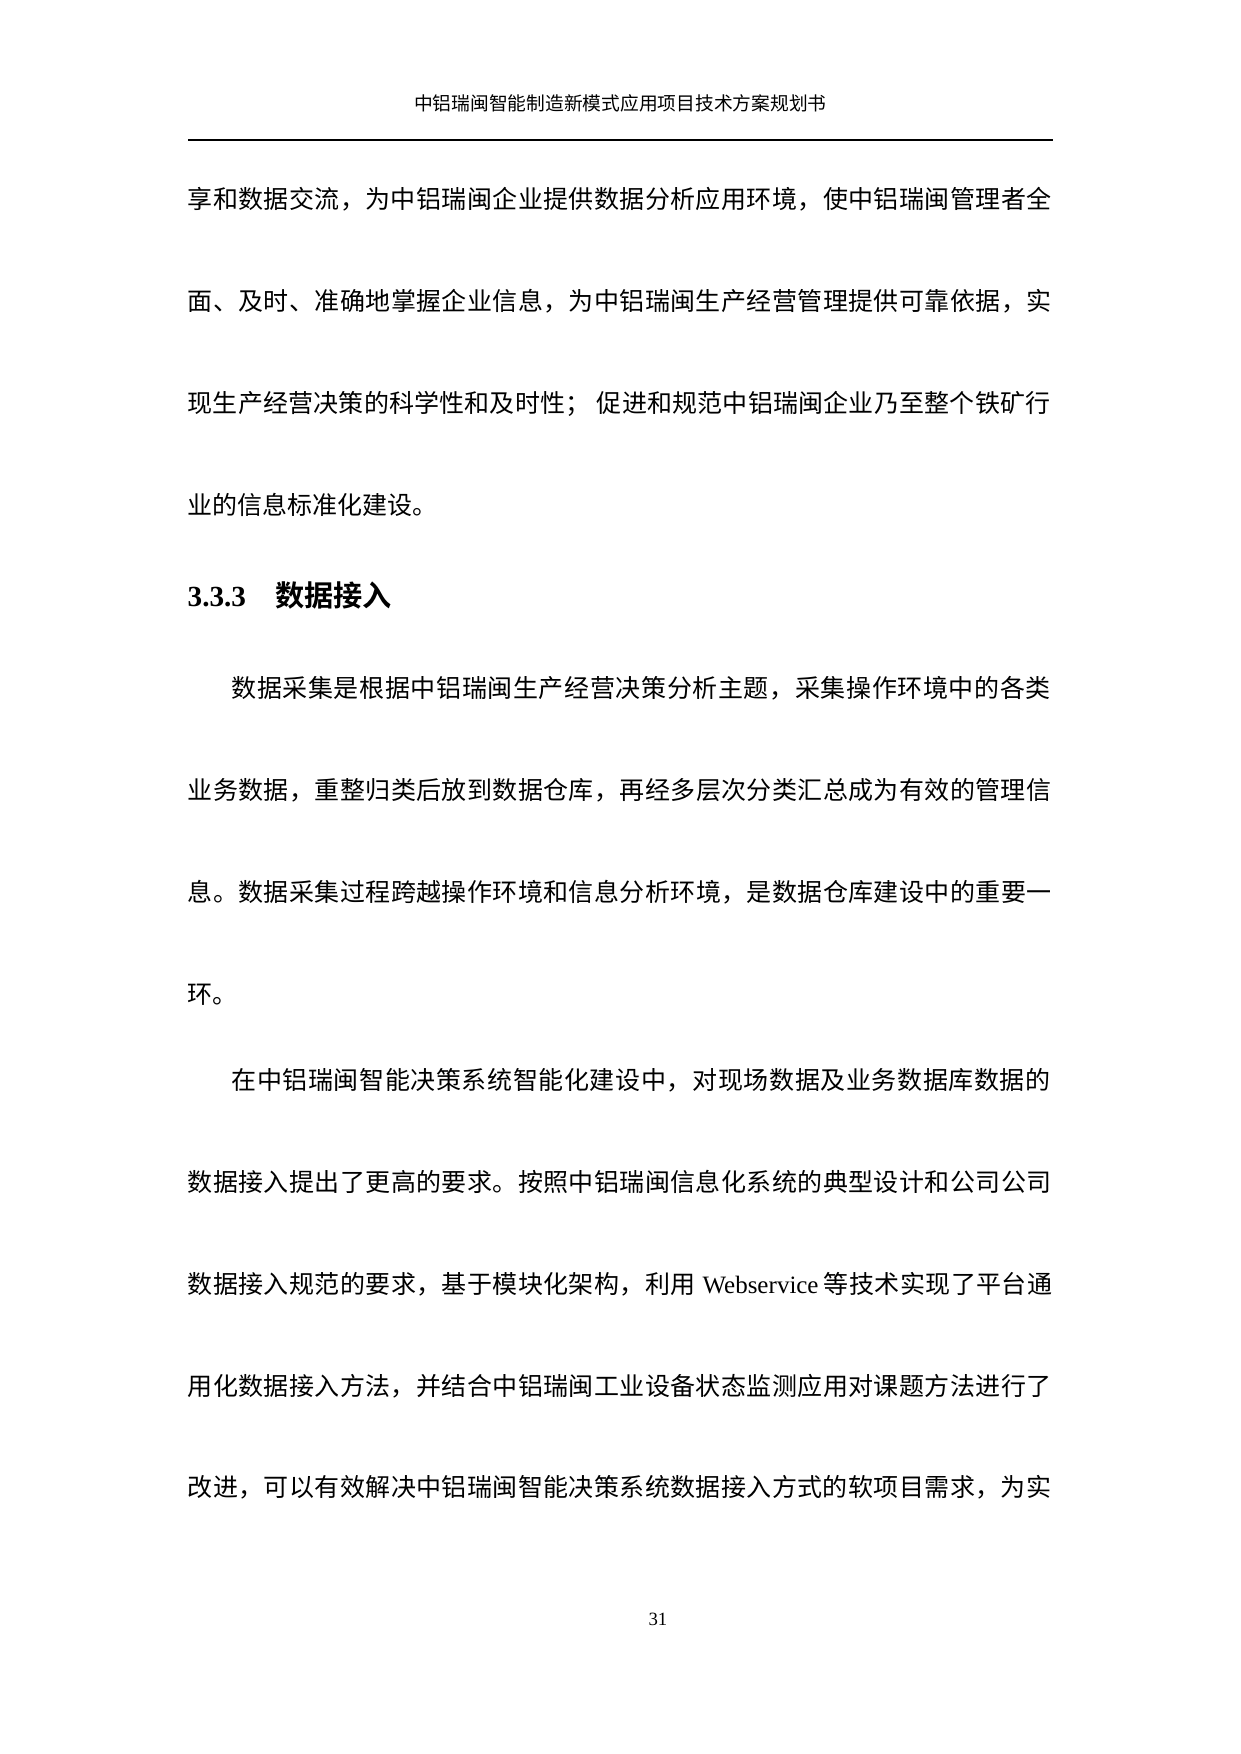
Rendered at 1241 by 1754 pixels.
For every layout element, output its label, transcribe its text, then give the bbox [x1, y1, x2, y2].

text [187, 1044, 1053, 1520]
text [187, 164, 1053, 537]
text 数据采集是根据中铝瑞闽生产经营决策分析主题，采集操作环境中的各类业务数据，重整归类后放到数据仓库，再经多层次分类汇总成为有效的管理信息。数据采集过程跨越操作环境和信息分析环境，是数据仓库建设中的重要一环。 [187, 653, 1053, 1026]
subtitle 数据接入 [187, 572, 1053, 615]
